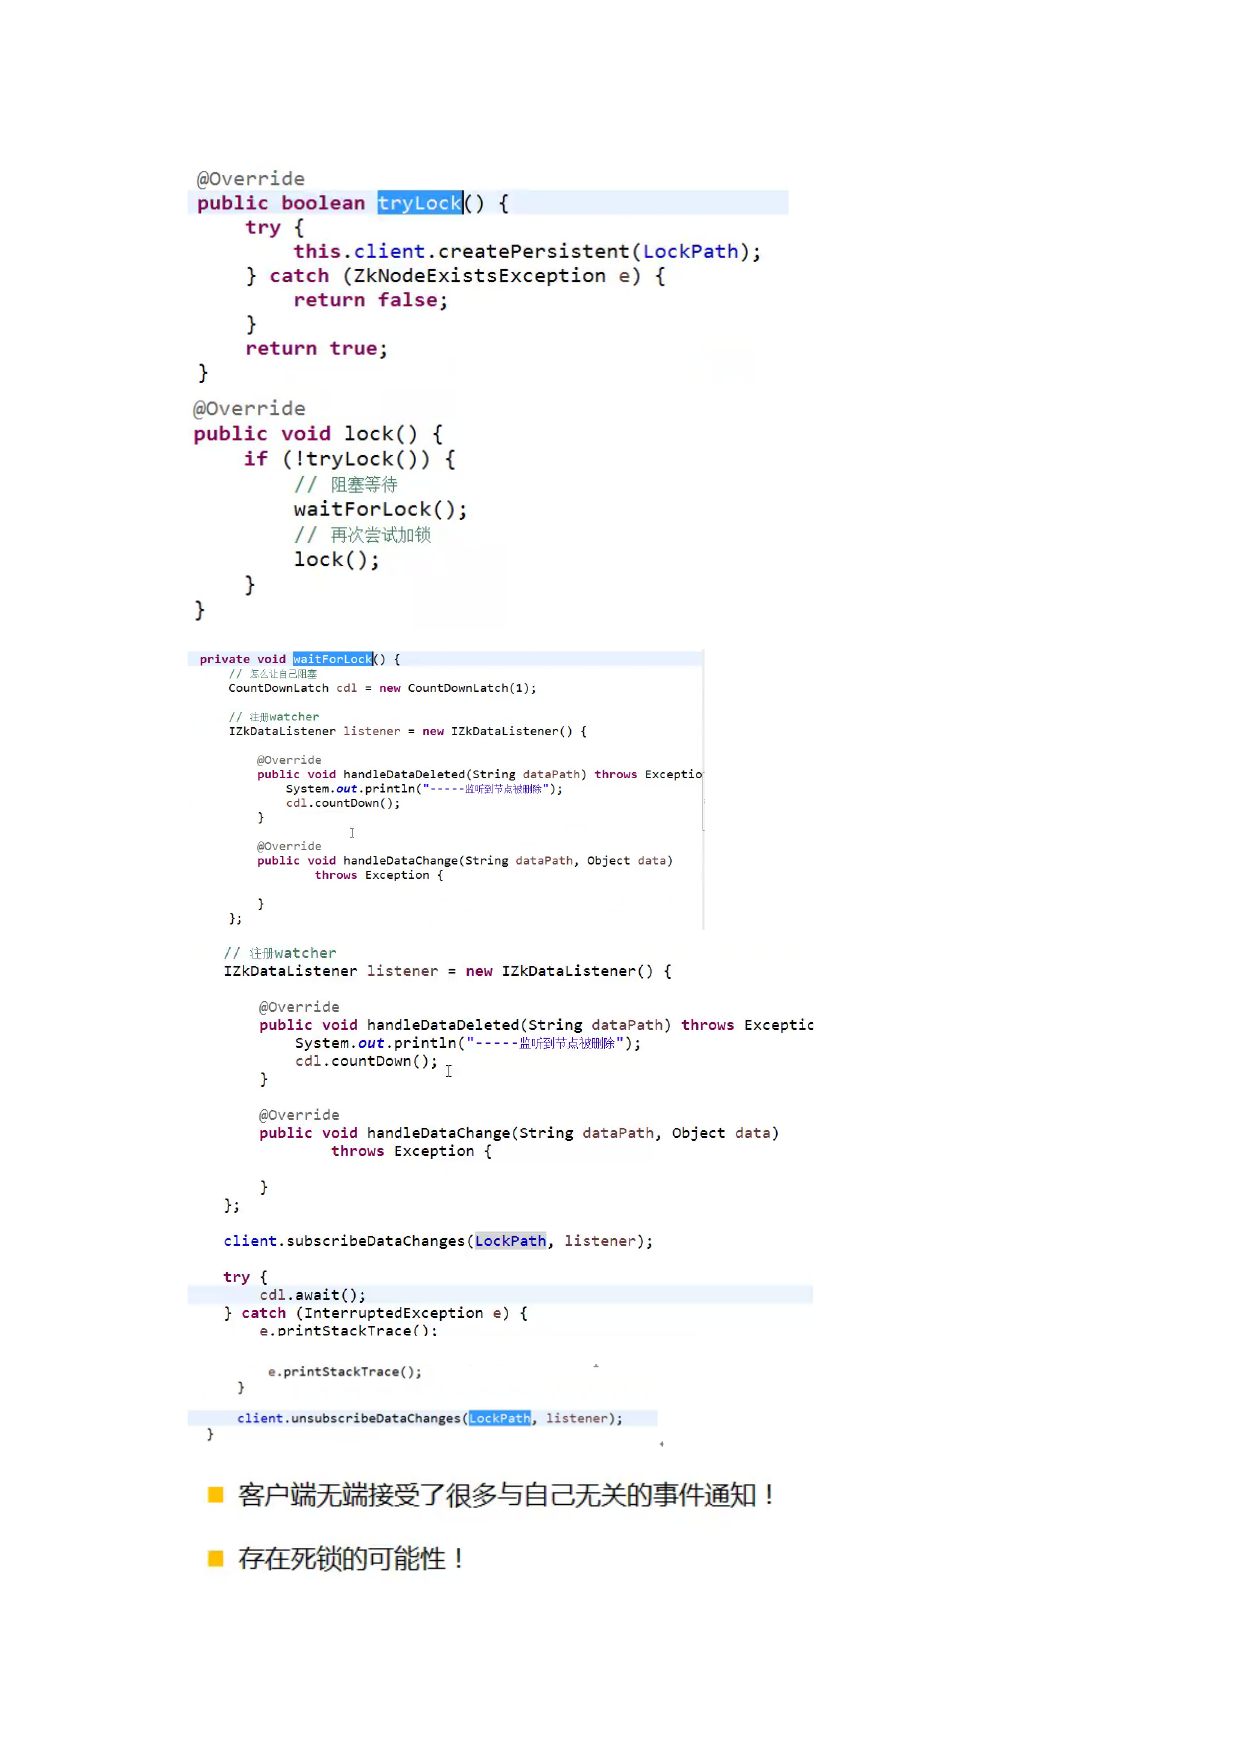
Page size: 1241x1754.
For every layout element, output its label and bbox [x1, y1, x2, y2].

picture [187, 1364, 664, 1451]
picture [187, 1462, 812, 1590]
picture [187, 649, 705, 930]
picture [187, 942, 814, 1336]
picture [187, 389, 507, 630]
picture [187, 162, 789, 386]
